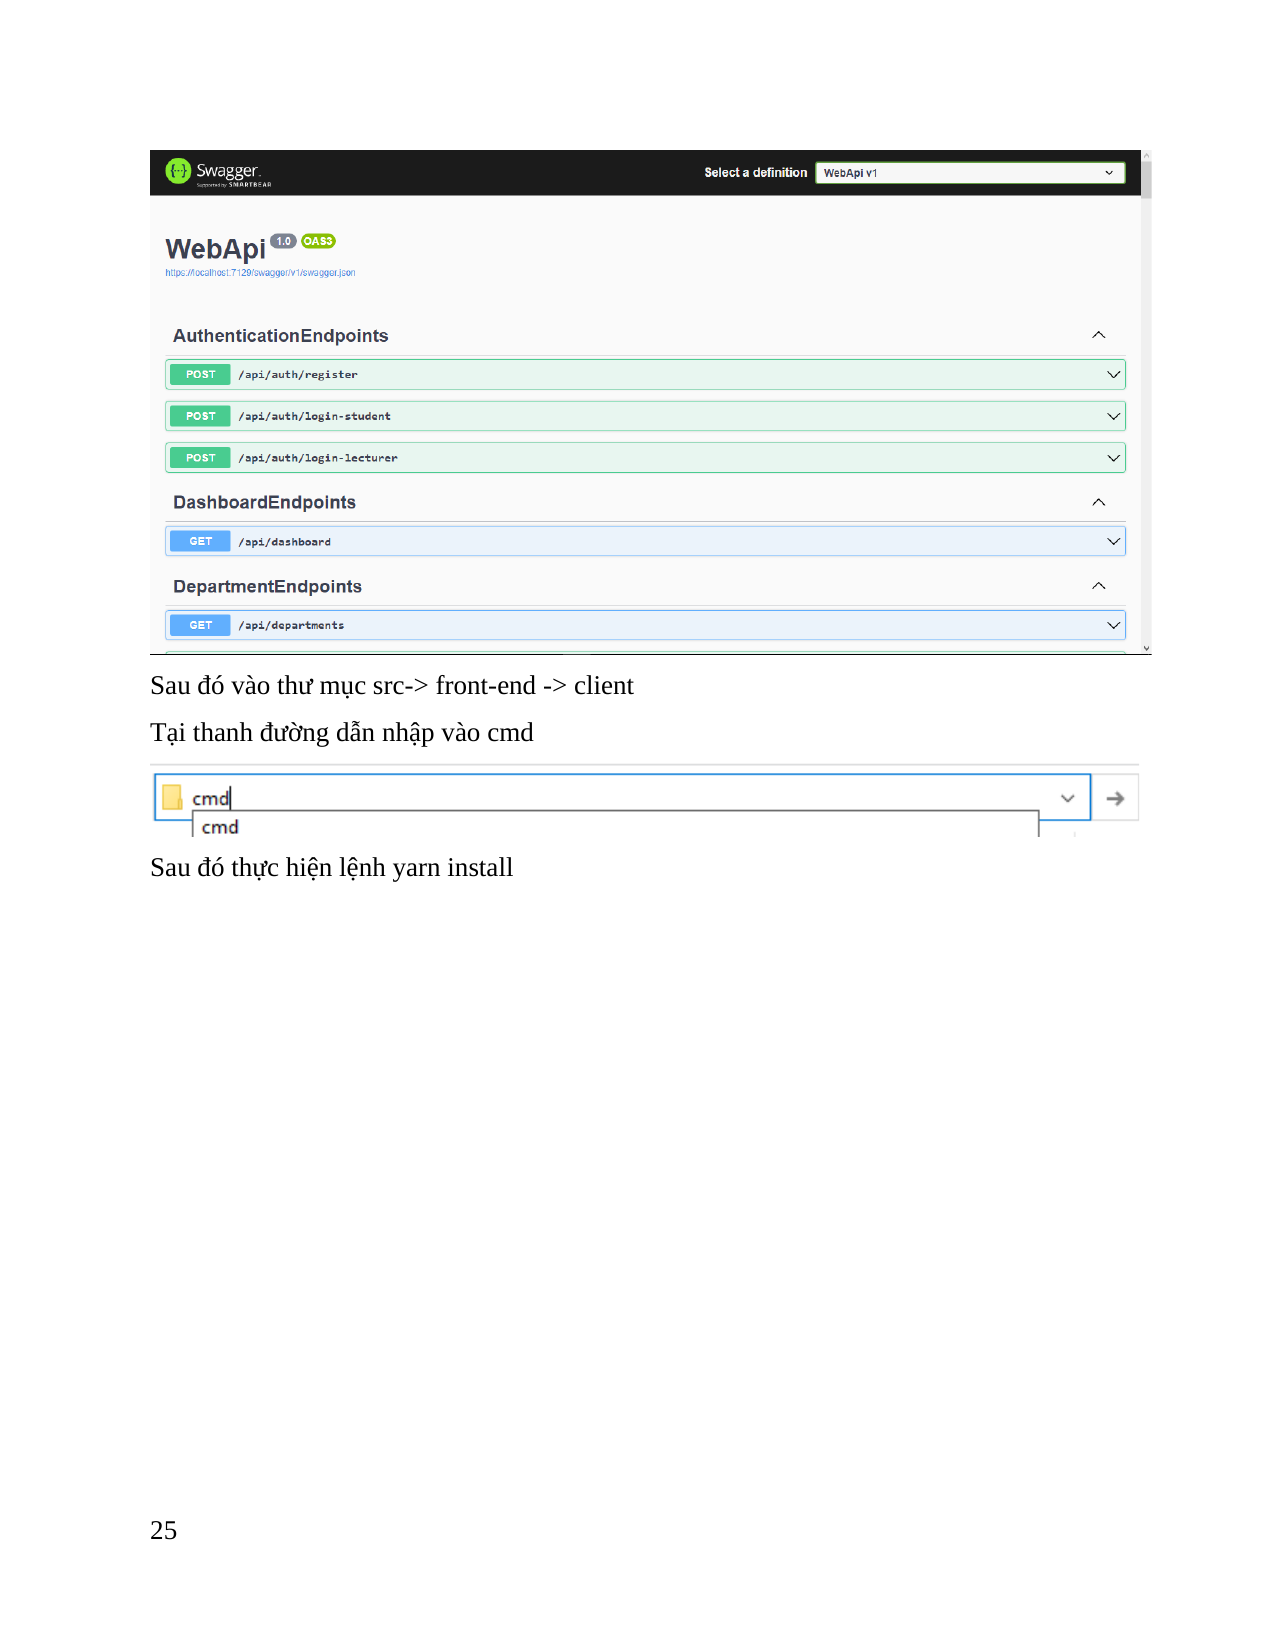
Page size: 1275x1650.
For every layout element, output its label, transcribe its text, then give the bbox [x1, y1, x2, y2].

text Sau đó thực hiện lệnh yarn install [150, 851, 1152, 882]
text Sau đó vào thư mục src-> front-end -> client [150, 669, 1152, 701]
picture [150, 761, 1140, 837]
picture [150, 150, 1152, 655]
